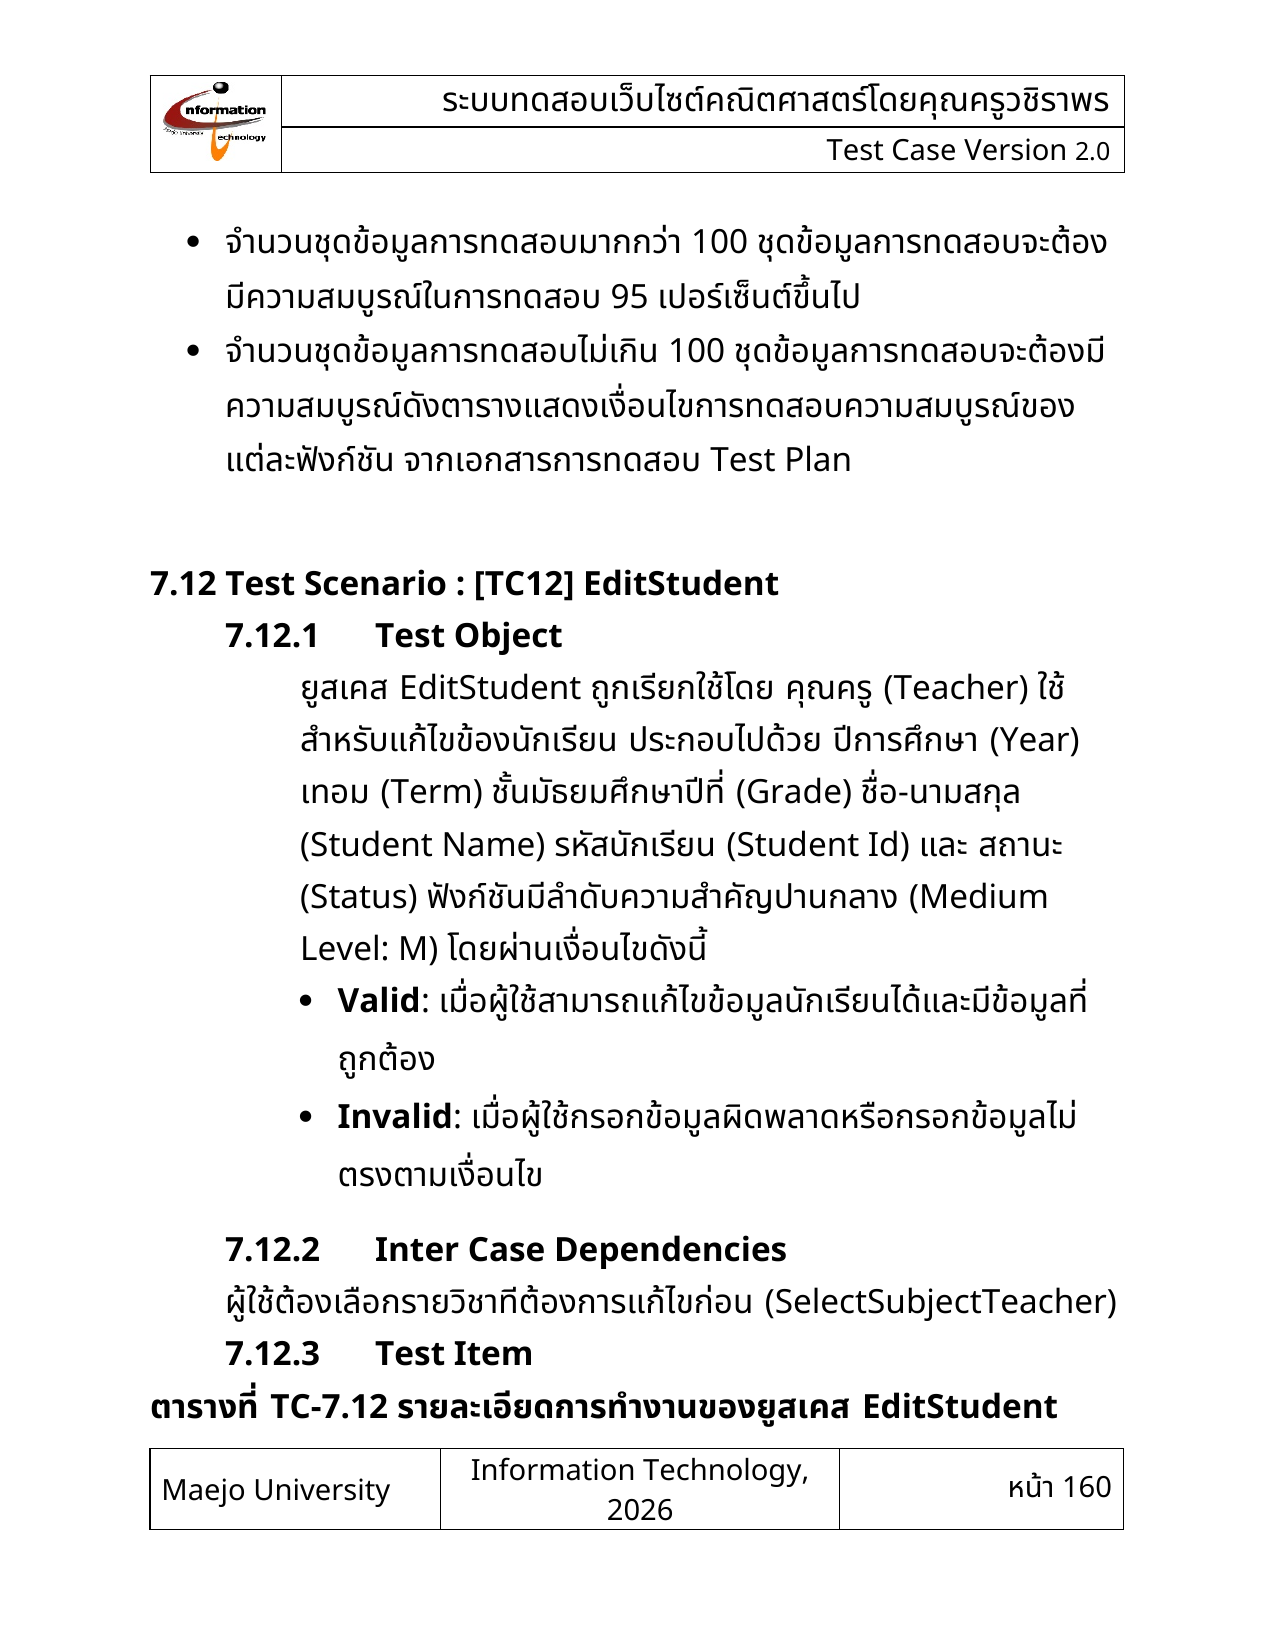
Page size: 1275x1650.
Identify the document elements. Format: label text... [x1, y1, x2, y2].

list จำนวนชุดข้อมูลการทดสอบมากกว่า 100 ชุดข้อมูลการทดสอบจะต้องมีความสมบูรณ์ในการทดสอบ 95 เปอร์เซ็นต์ขึ้นไป [187, 218, 1125, 323]
text 7.12.2 Inter Case Dependencies [150, 1226, 1125, 1271]
text 7.12.3 Test Item [150, 1330, 1125, 1376]
text ยูสเคส EditStudent ถูกเรียกใช้โดย คุณครู (Teacher) ใช้สำหรับแก้ไขข้องนักเรียน ประกอบไปด้วย ปีการศึกษา (Year) เทอม (Term) ชั้นมัธยมศึกษาปีที่ (Grade) ชื่อ-นามสกุล (Student Name) รหัสนักเรียน (Student Id) และ สถานะ (Status) ฟังก์ชันมีลำดับความสำคัญปานกลาง (Medium Level: M) โดยผ่านเงื่อนไขดังนี้ [300, 664, 1125, 970]
text ผู้ใช้ต้องเลือกรายวิชาทีต้องการแก้ไขก่อน (SelectSubjectTeacher) [150, 1278, 1125, 1323]
text 7.12.1 Test Object [150, 612, 1125, 657]
list Invalid: เมื่อผู้ใช้กรอกข้อมูลผิดพลาดหรือกรอกข้อมูลไม่ตรงตามเงื่อนไข [300, 1093, 1125, 1202]
picture [162, 82, 266, 161]
list Valid: เมื่อผู้ใช้สามารถแก้ไขข้อมูลนักเรียนได้และมีข้อมูลที่ถูกต้อง [300, 977, 1125, 1086]
text ตารางที่ TC-7.12 รายละเอียดการทำงานของยูสเคส EditStudent [150, 1382, 1125, 1428]
list จำนวนชุดข้อมูลการทดสอบไม่เกิน 100 ชุดข้อมูลการทดสอบจะต้องมีความสมบูรณ์ดังตารางแสดงเงื่อนไขการทดสอบความสมบูรณ์ของแต่ละฟังก์ชัน จากเอกสารการทดสอบ Test Plan [187, 327, 1125, 487]
text 7.12 Test Scenario : [TC12] EditStudent [150, 559, 1125, 605]
